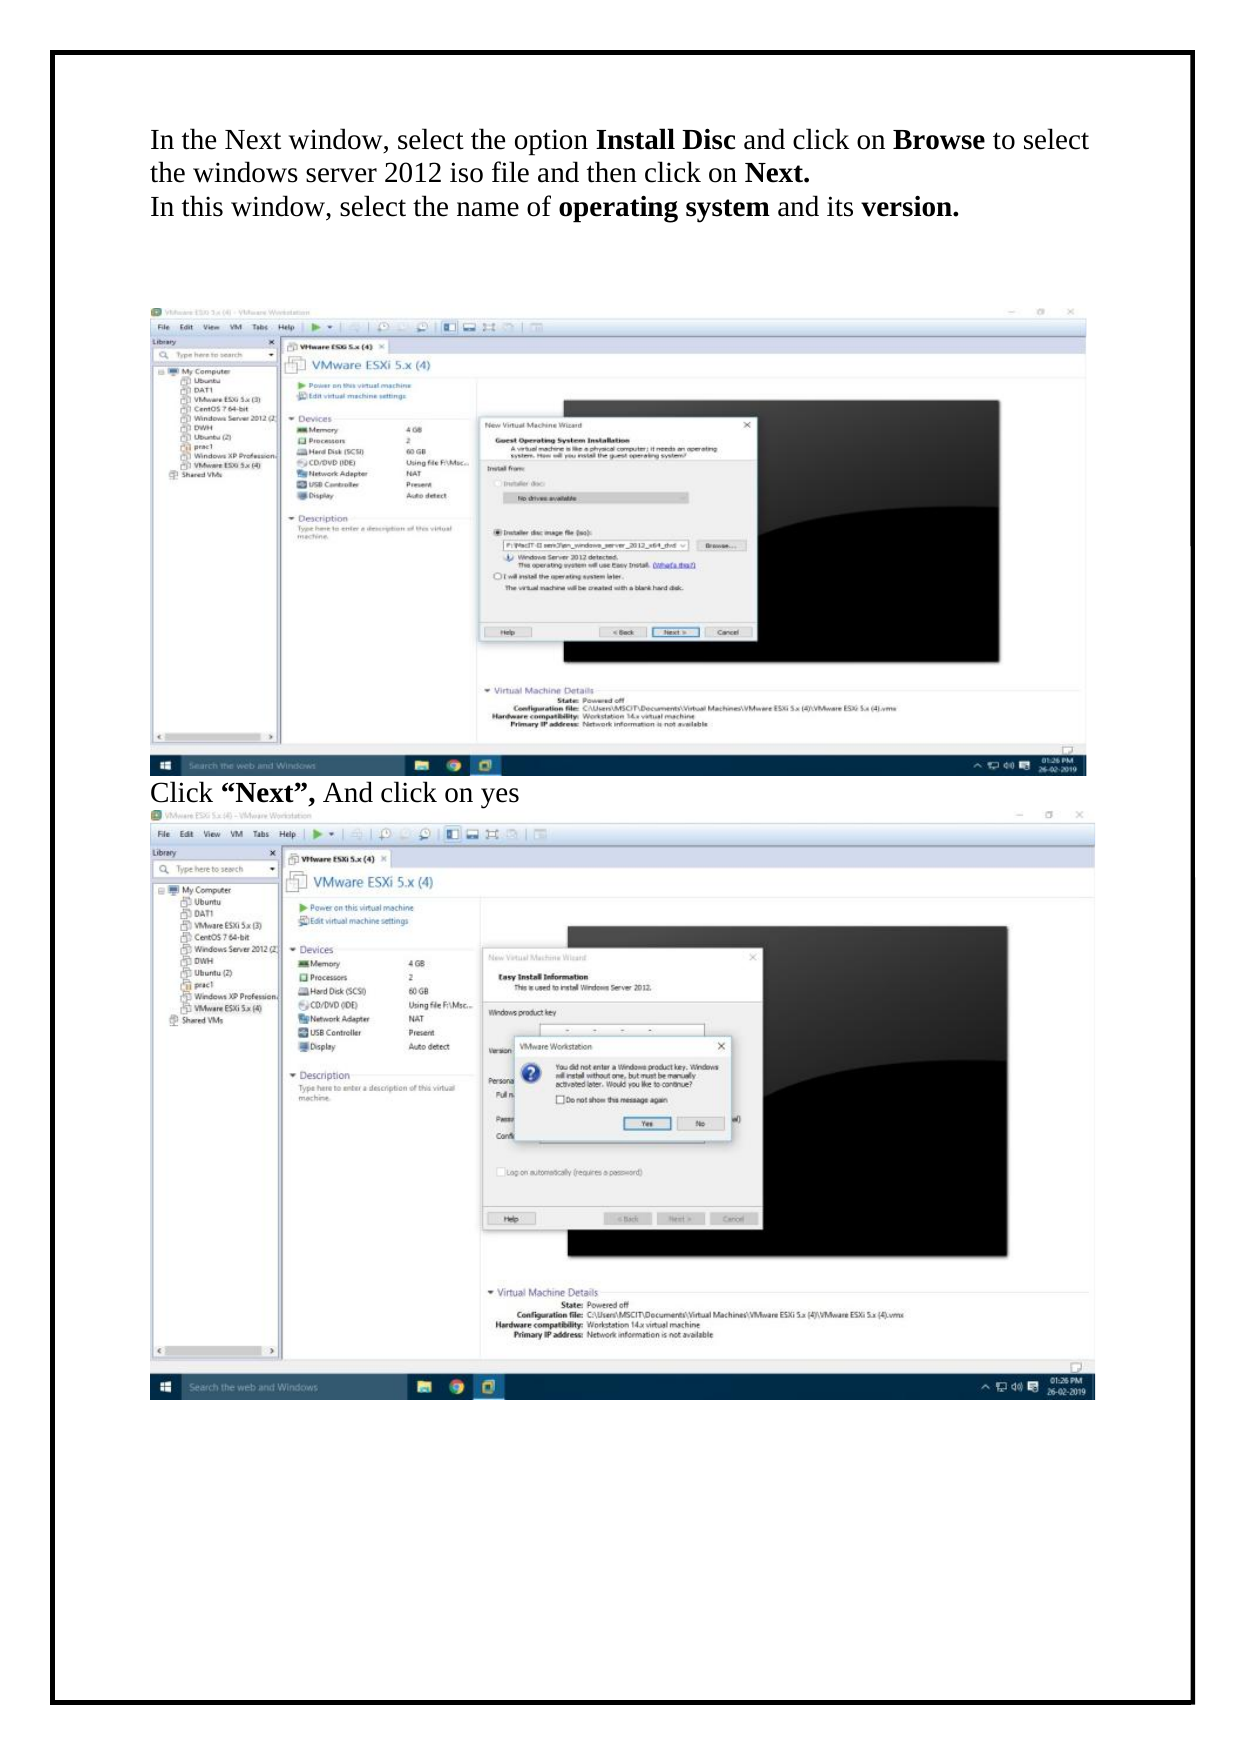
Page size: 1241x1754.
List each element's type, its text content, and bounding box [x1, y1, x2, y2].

text In this window, select the name of operating system and its version. [150, 189, 1198, 222]
subtitle In the Next window, select the option Install Disc and click on Browse to select the windows server 2012 iso file and then click on Next. [150, 122, 1091, 189]
picture [150, 810, 1096, 1400]
picture [150, 308, 1087, 776]
